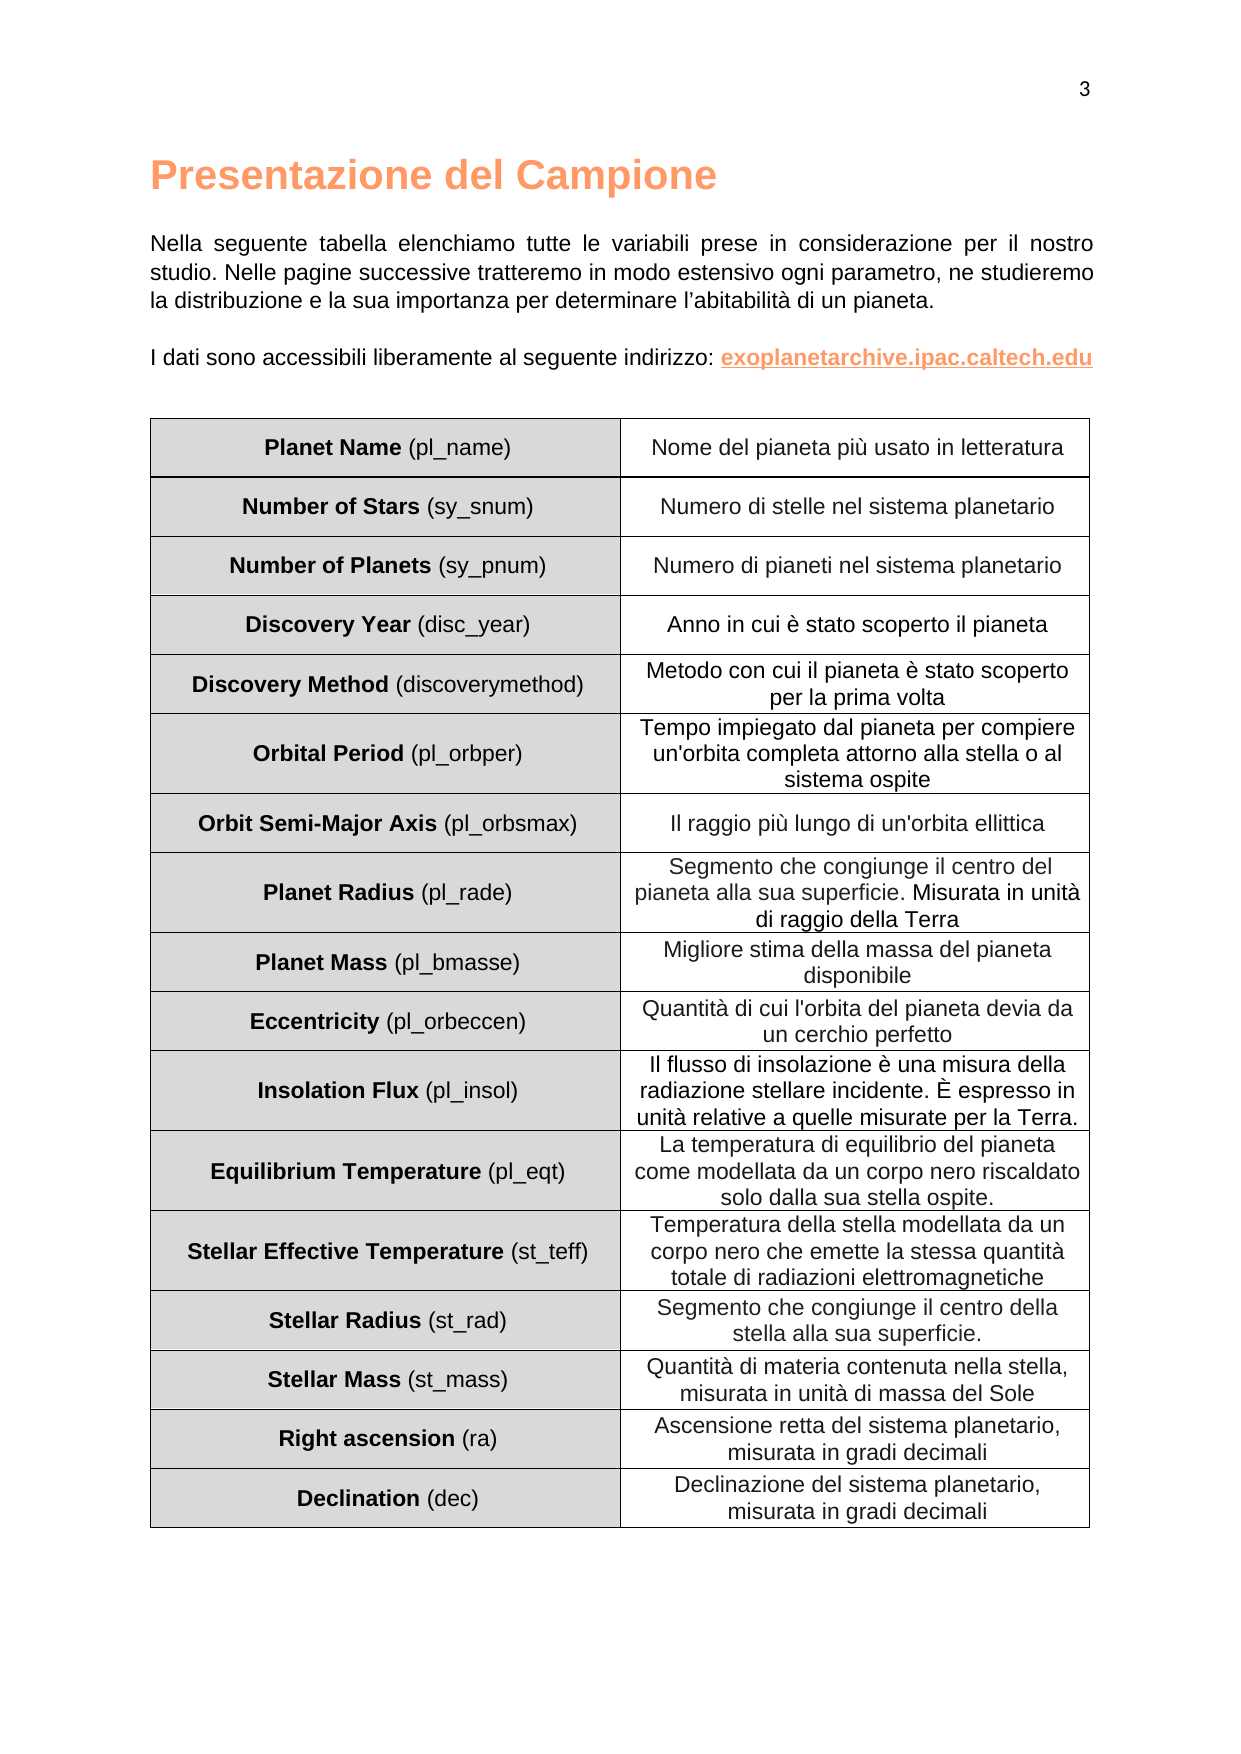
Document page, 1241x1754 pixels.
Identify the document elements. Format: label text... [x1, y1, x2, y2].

list Nella seguente tabella elenchiamo tutte le variabili prese in considerazione per il nostro studio. Nelle pagine successive tratteremo in modo estensivo ogni parametro, ne studieremo la distribuzione e la sua importanza per determinare l’abitabilità di un pianeta. [150, 230, 1095, 313]
table_cell Metodo con cui il pianeta è stato scoperto per la prima volta [621, 655, 1089, 713]
table_cell Insolation Flux (pl_insol) [151, 1051, 620, 1130]
table_cell Orbital Period (pl_orbper) [151, 714, 620, 793]
table_cell La temperatura di equilibrio del pianeta come modellata da un corpo nero riscaldato solo dalla sua stella ospite. [994, 1131, 1089, 1210]
table_cell Planet Radius (pl_rade) [151, 853, 620, 932]
table_cell Orbit Semi-Major Axis (pl_orbsmax) [151, 794, 620, 852]
table_cell Il flusso di insolazione è una misura della radiazione stellare incidente. È espresso in unità relative a quelle misurate per la Terra. [621, 1051, 1089, 1130]
table_cell Segmento che congiunge il centro della stella alla sua superficie. [621, 1291, 1089, 1349]
table_cell Declination (dec) [151, 1469, 620, 1527]
table_cell Stellar Mass (st_mass) [151, 1351, 620, 1408]
table_cell Il raggio più lungo di un'orbita ellittica [621, 794, 1089, 852]
table_cell Segmento che congiunge il centro del pianeta alla sua superficie. Misurata in unità di raggio della Terra [621, 853, 1089, 932]
table_header Planet Name (pl_name) [151, 419, 620, 476]
table_cell La temperatura di equilibrio del pianeta come modellata da un corpo nero riscaldato solo dalla sua stella ospite. [621, 1131, 720, 1210]
table_cell Stellar Radius (st_rad) [151, 1291, 620, 1349]
table_cell Planet Mass (pl_bmasse) [151, 933, 620, 991]
table_cell Discovery Year (disc_year) [151, 596, 620, 654]
table_cell Numero di pianeti nel sistema planetario [621, 537, 1089, 594]
table_cell Right ascension (ra) [151, 1410, 620, 1468]
table_cell Quantità di materia contenuta nella stella, misurata in unità di massa del Sole [621, 1351, 1089, 1408]
table_cell Discovery Method (discoverymethod) [151, 655, 620, 713]
table_cell Declinazione del sistema planetario, misurata in gradi decimali [621, 1469, 1089, 1527]
table_cell Quantità di cui l'orbita del pianeta devia da un cerchio perfetto [621, 992, 1089, 1050]
list Presentazione del Campione [150, 150, 1095, 198]
list I dati sono accessibili liberamente al seguente indirizzo: exoplanetarchive.ipac.caltech.edu [150, 344, 1095, 370]
table_cell Tempo impiegato dal pianeta per compiere un'orbita completa attorno alla stella o al sistema ospite [621, 714, 1089, 793]
table_cell Migliore stima della massa del pianeta disponibile [621, 933, 1089, 991]
table_cell Equilibrium Temperature (pl_eqt) [151, 1131, 620, 1210]
table_cell Stellar Effective Temperature (st_teff) [151, 1211, 620, 1290]
table_cell Number of Stars (sy_snum) [151, 478, 620, 536]
table_cell Eccentricity (pl_orbeccen) [151, 992, 620, 1050]
table_cell Anno in cui è stato scoperto il pianeta [621, 596, 1089, 654]
table_header Nome del pianeta più usato in letteratura [621, 419, 1089, 476]
table_cell Ascensione retta del sistema planetario, misurata in gradi decimali [621, 1410, 1089, 1468]
table_cell Number of Planets (sy_pnum) [151, 537, 620, 594]
table_cell Numero di stelle nel sistema planetario [621, 478, 1089, 536]
